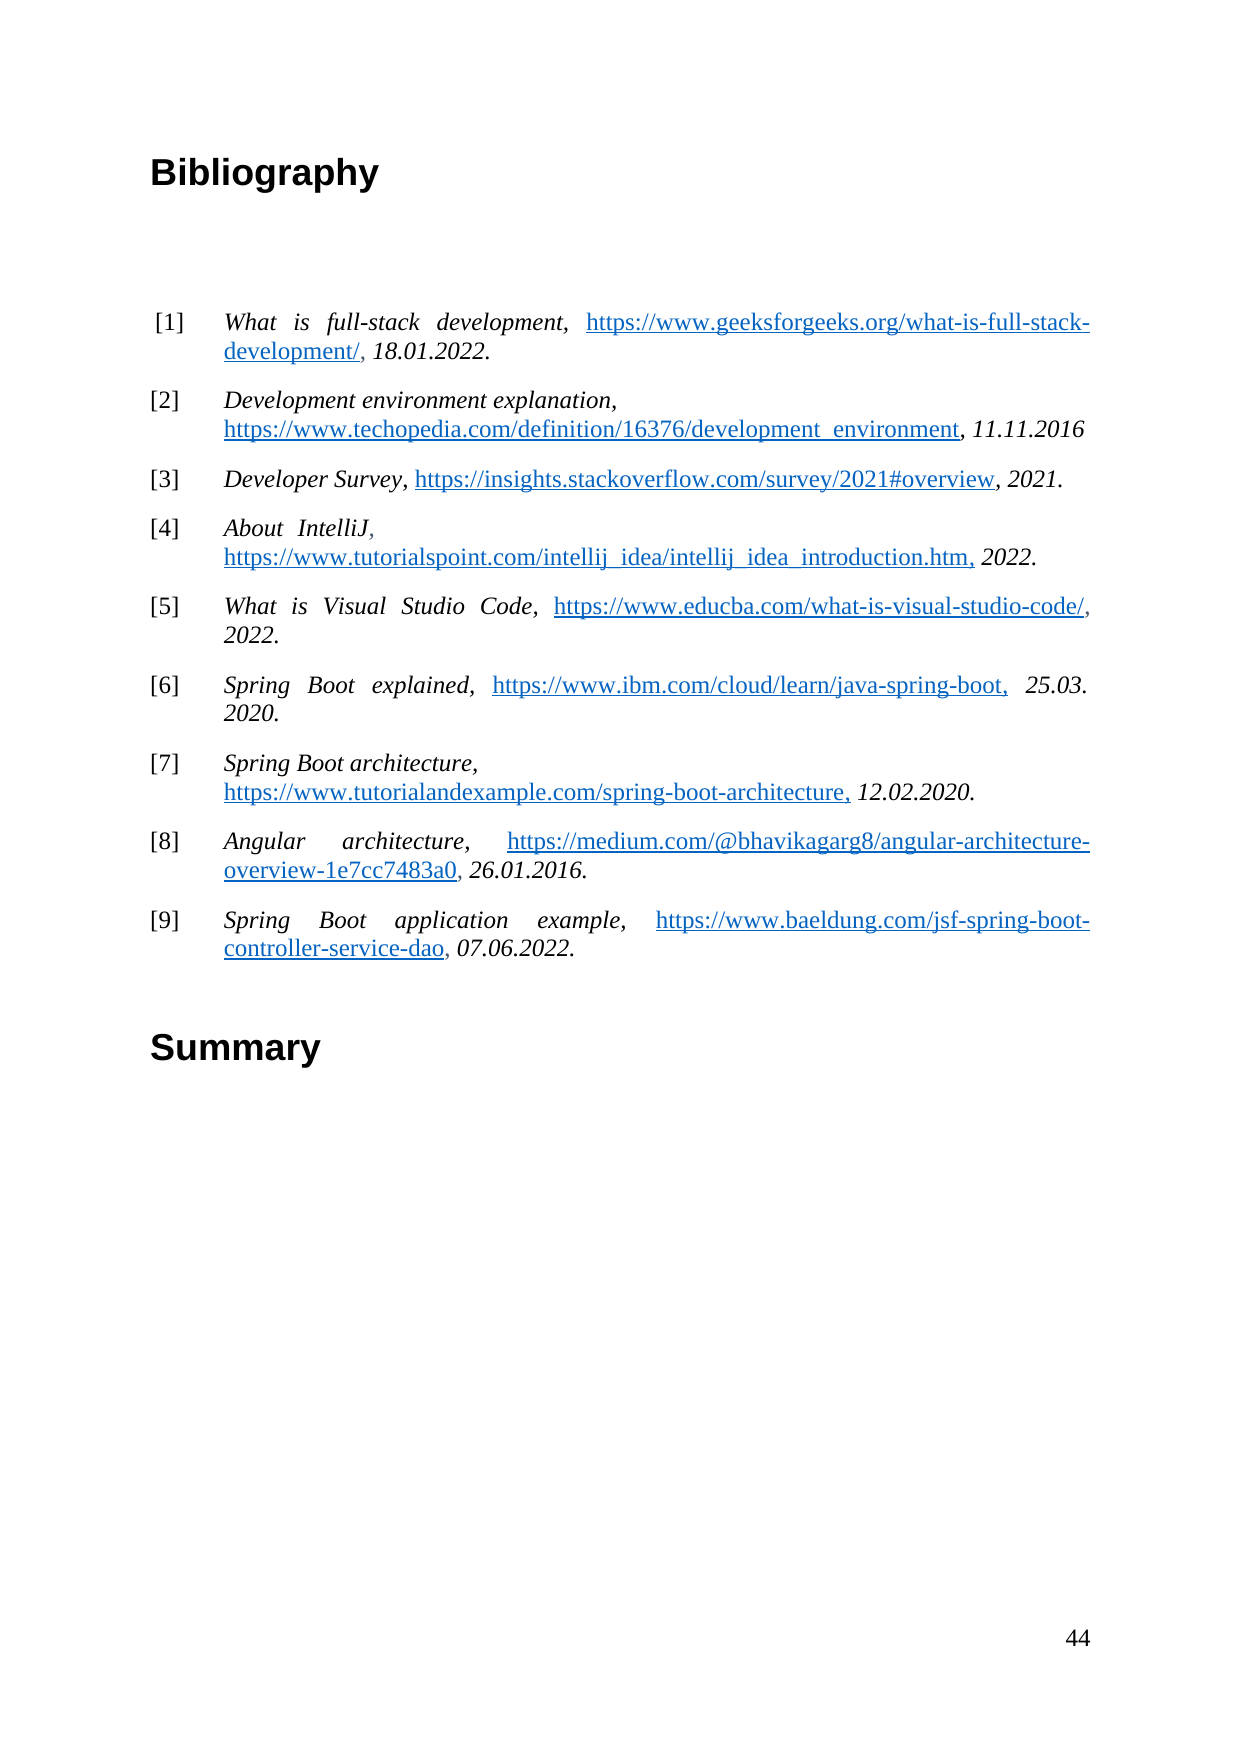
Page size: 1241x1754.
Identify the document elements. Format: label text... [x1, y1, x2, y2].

text [1] What is full-stack development, https://www.geeksforgeeks.org/what-is-full-stack- development/, 18.01.2022. [155, 307, 1090, 364]
text [2] Development environment explanation, https://www.techopedia.com/definition/16376/development_environment, 11.11.2016 [150, 385, 1090, 443]
text [4] About IntelliJ, https://www.tutorialspoint.com/intellij_idea/intellij_idea_introduction.htm, 2022. [150, 513, 1090, 571]
text [7] Spring Boot architecture, https://www.tutorialandexample.com/spring-boot-architecture, 12.02.2020. [150, 748, 1090, 806]
text [9] Spring Boot application example, https://www.baeldung.com/jsf-spring-boot-controller-service-dao, 07.06.2022. [150, 905, 1090, 962]
subtitle Bibliography [150, 150, 1090, 193]
text [3] Developer Survey, https://insights.stackoverflow.com/survey/2021#overview, 2021. [150, 464, 1090, 492]
text [5] What is Visual Studio Code, https://www.educba.com/what-is-visual-studio-code/, 2022. [150, 591, 1090, 649]
text [8] Angular architecture, https://medium.com/@bhavikagarg8/angular-architecture-overview-1e7cc7483a0, 26.01.2016. [150, 826, 1090, 884]
text [6] Spring Boot explained, https://www.ibm.com/cloud/learn/java-spring-boot, 25.03. 2020. [150, 670, 1090, 727]
subtitle Summary [150, 1025, 1090, 1068]
